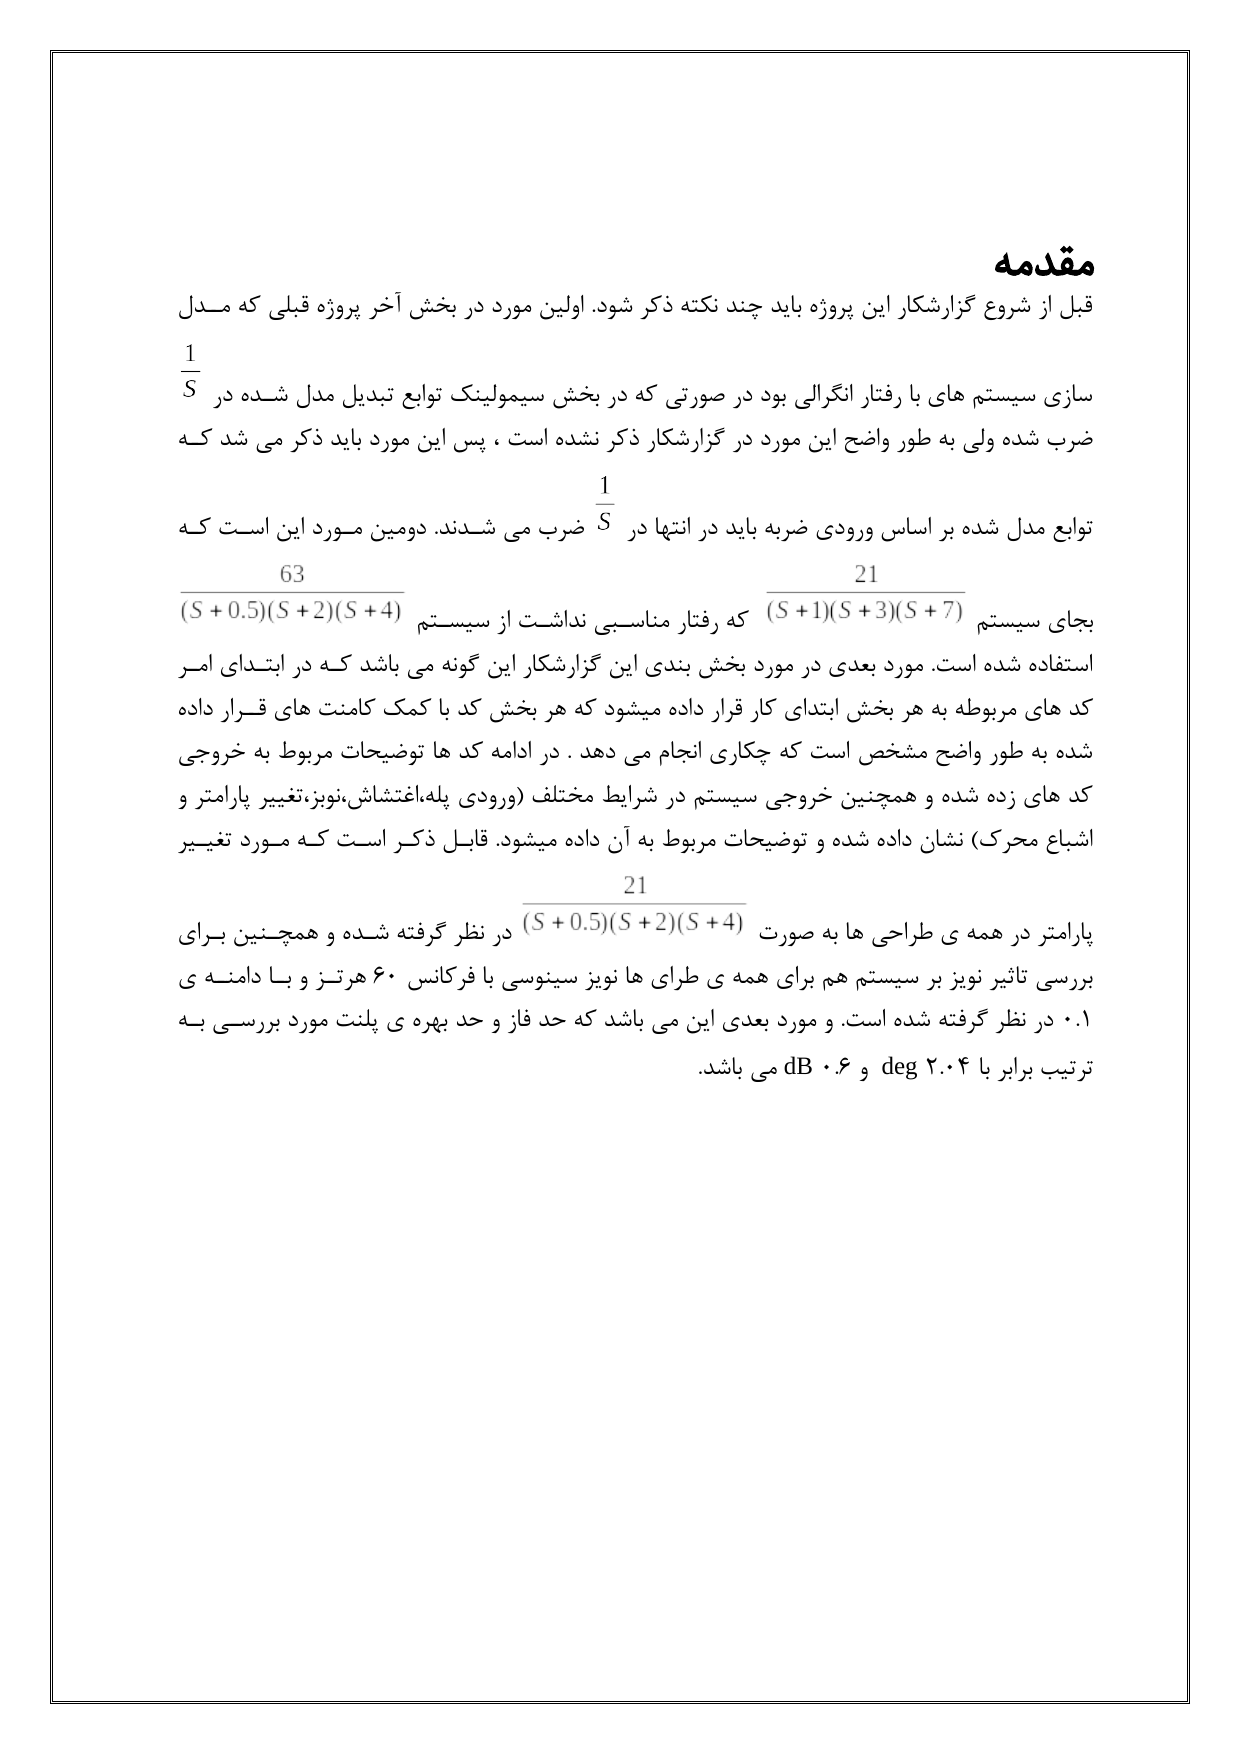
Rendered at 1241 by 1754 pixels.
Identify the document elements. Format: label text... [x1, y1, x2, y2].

text قبل از شروع گزارشکار این پروژه باید چند نکته ذکر شود. اولین مورد در بخش آخر پروژه قبلی که مدل سازی سیستم های با رفتار انگرالی بود در صورتی که در بخش سیمولینک توابع تبدیل مدل شده در ضرب شده ولی به طور واضح این مورد در گزارشکار ذکر نشده است ، پس این مورد باید ذکر می شد که توابع مدل شده بر اساس ورودی ضربه باید در انتها در ضرب می شدند. دومین مورد این است که بجای سیستم که رفتار مناسبی نداشت از سیستم استفاده شده است. مورد بعدی در مورد بخش بندی این گزارشکار این گونه می باشد که در ابتدای امر کد های مربوطه به هر بخش ابتدای کار قرار داده میشود که هر بخش کد با کمک کامنت های قرار داده شده به طور واضح مشخص است که چکاری انجام می دهد . در ادامه کد ها توضیحات مربوط به خروجی کد های زده شده و همچنین خروجی سیستم در شرایط مختلف (ورودی پله،اغتشاش،نوبز،تغییر پارامتر و اشباع محرک) نشان داده شده و توضیحات مربوط به آن داده میشود. قابل ذکر است که مورد تغییر پارامتر در همه ی طراحی ها به صورت در نظر گرفته شده و همچنین برای بررسی تاثیر نویز بر سیستم هم برای همه ی طرای ها نویز سینوسی با فرکانس 60 هرتز و با دامنه ی 0.1 در نظر گرفته شده است. و مورد بعدی این می باشد که حد فاز و حد بهره ی پلنت مورد بررسی به ترتیب برابر با 2.04 deg و 0.6 dB می باشد. [177, 293, 1093, 1085]
text مقدمه [177, 239, 1093, 293]
